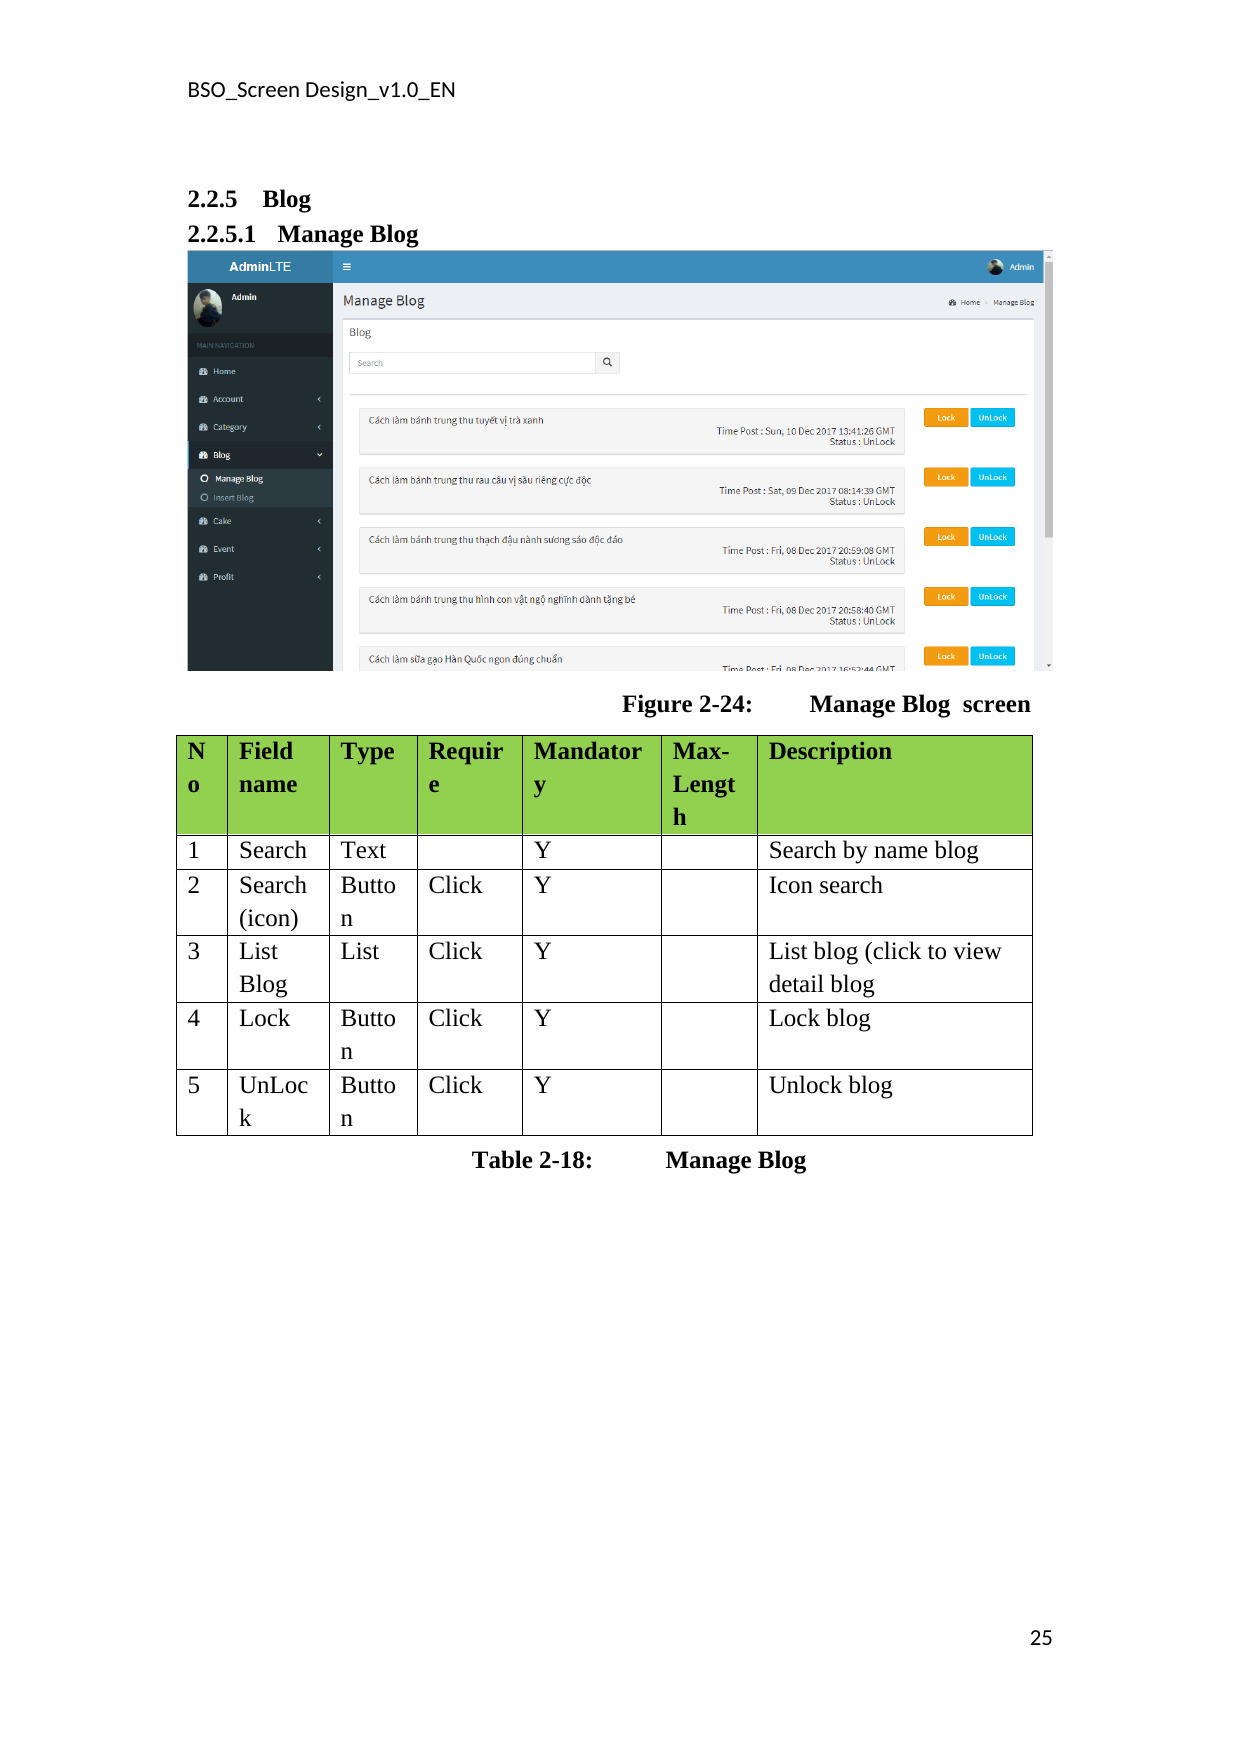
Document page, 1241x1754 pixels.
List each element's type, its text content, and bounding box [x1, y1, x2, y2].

text Manage Blog [225, 1145, 1053, 1173]
subtitle Manage Blog [187, 219, 1053, 248]
table_cell [662, 836, 757, 869]
table_cell Y [523, 936, 661, 1002]
table_cell 1 [177, 836, 227, 869]
table_cell Y [523, 870, 661, 935]
table_cell Y [523, 1070, 661, 1135]
table_cell List blog (click to view detail blog [758, 936, 1032, 1002]
picture [187, 250, 1053, 671]
table_header Description [758, 736, 1032, 834]
table_cell Unlock blog [758, 1070, 1032, 1135]
table_cell Search (icon) [228, 870, 329, 935]
table_cell Button [330, 870, 417, 935]
table_header Mandatory [523, 736, 661, 834]
table_cell Button [330, 1003, 417, 1069]
table_cell UnLock [228, 1070, 329, 1135]
table_cell 5 [177, 1070, 227, 1135]
table_cell Text [330, 836, 417, 869]
table_cell Click [418, 1003, 522, 1069]
table_cell Y [523, 1003, 661, 1069]
table_cell [662, 870, 757, 935]
table_cell 2 [177, 870, 227, 935]
text Manage Blog screen [600, 689, 1053, 718]
table_header Require [418, 736, 522, 834]
table_header Type [330, 736, 417, 834]
table_cell Icon search [758, 870, 1032, 935]
table_cell [418, 836, 522, 869]
table_cell Y [523, 836, 661, 869]
table_cell Search by name blog [758, 836, 1032, 869]
table_cell Search [228, 836, 329, 869]
table_header Field name [228, 736, 329, 834]
table_cell Click [418, 870, 522, 935]
table_cell [662, 1070, 757, 1135]
table_cell 4 [177, 1003, 227, 1069]
table_cell Lock blog [758, 1003, 1032, 1069]
table_cell List Blog [228, 936, 329, 1002]
table_cell [662, 1003, 757, 1069]
table_header No [177, 736, 227, 834]
table_cell 3 [177, 936, 227, 1002]
table_cell Click [418, 1070, 522, 1135]
table_cell List [330, 936, 417, 1002]
table_cell [662, 936, 757, 1002]
table_cell Click [418, 936, 522, 1002]
subtitle Blog [187, 184, 1053, 213]
table_header Max-Length [662, 736, 757, 834]
table_cell Lock [228, 1003, 329, 1069]
table_cell Button [330, 1070, 417, 1135]
